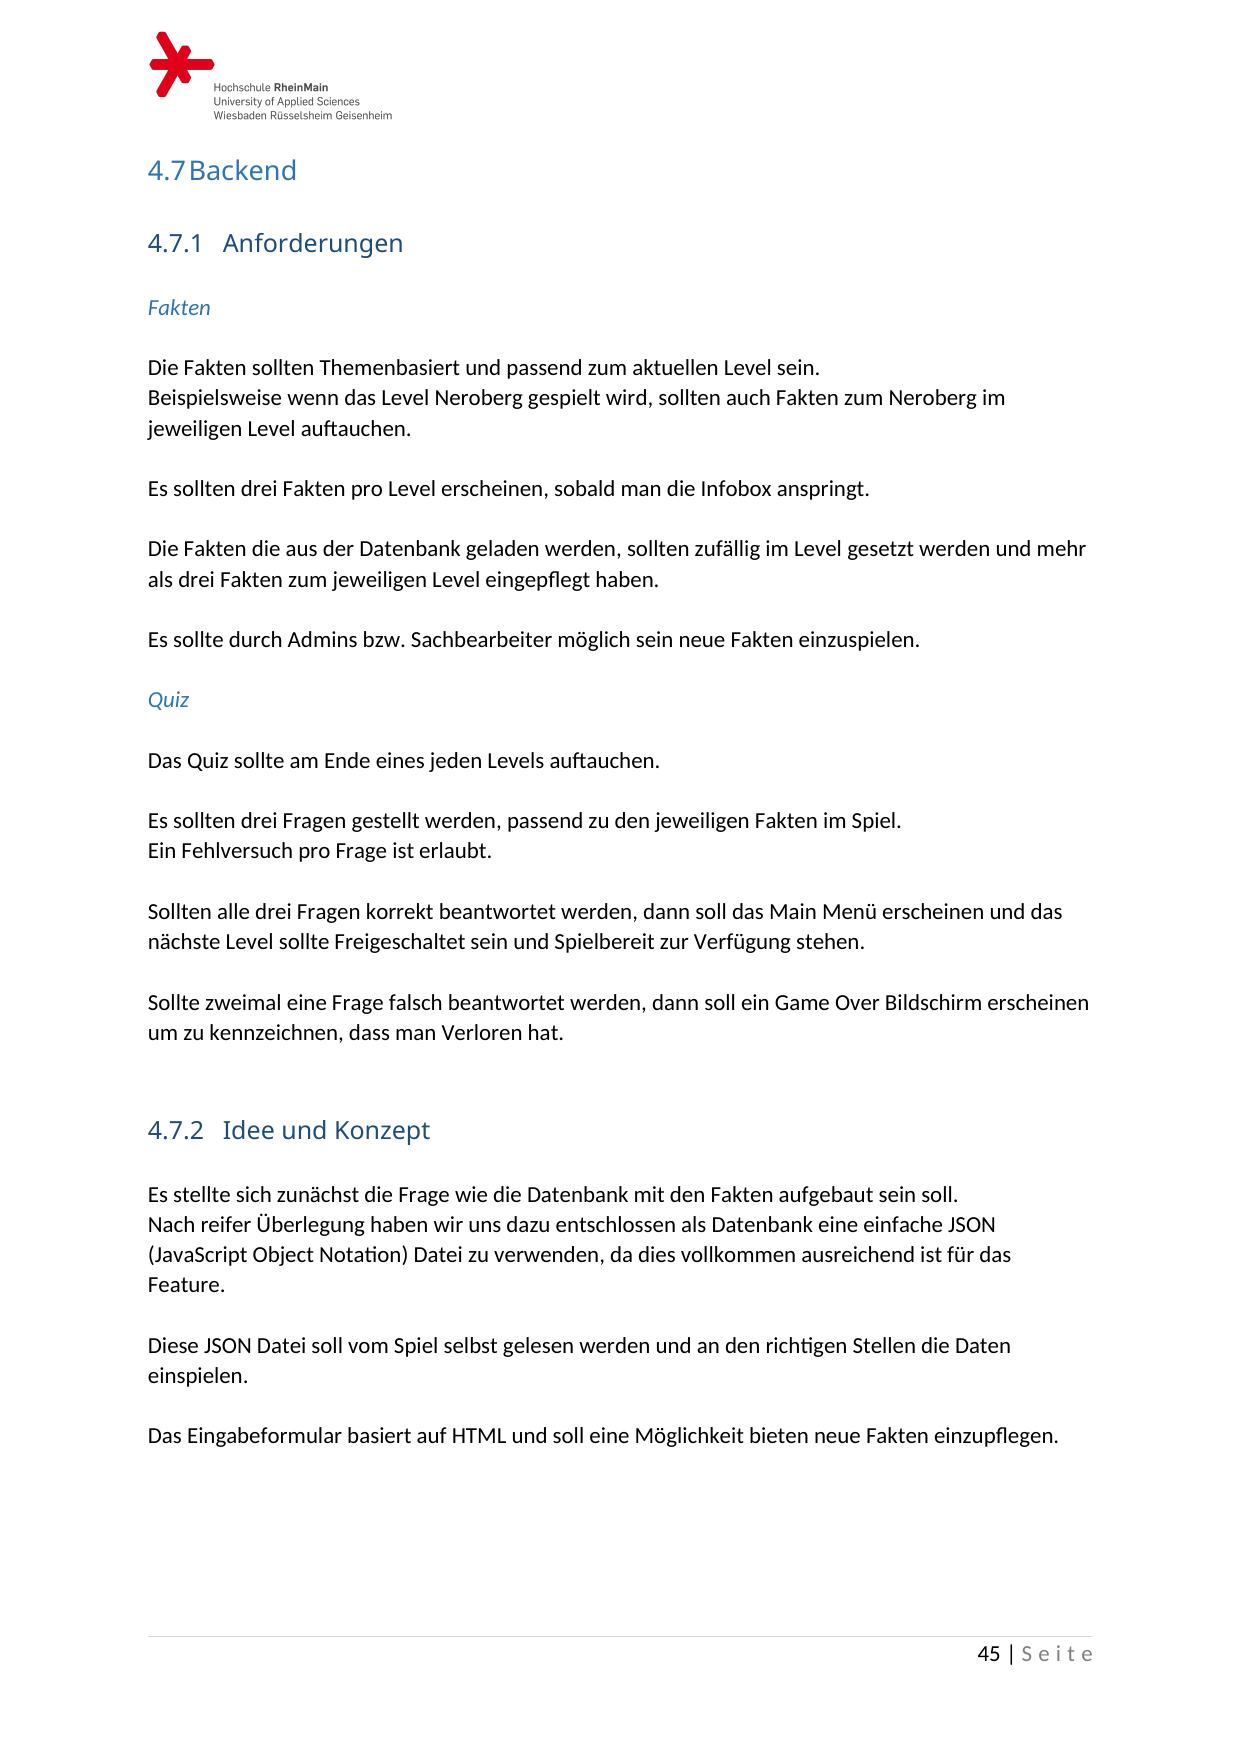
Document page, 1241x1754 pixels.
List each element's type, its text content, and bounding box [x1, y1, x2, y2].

text Ein Fehlversuch pro Frage ist erlaubt. [148, 837, 1093, 865]
text Diese JSON Datei soll vom Spiel selbst gelesen werden und an den richtigen Stellen die Daten einspielen. [148, 1331, 1093, 1389]
text Das Eingabeformular basiert auf HTML und soll eine Möglichkeit bieten neue Fakten einzupflegen. [148, 1421, 1093, 1449]
text Das Quiz sollte am Ende eines jeden Levels auftauchen. [148, 746, 1093, 774]
picture [147, 29, 394, 122]
text Sollten alle drei Fragen korrekt beantwortet werden, dann soll das Main Menü erscheinen und das nächste Level sollte Freigeschaltet sein und Spielbereit zur Verfügung stehen. [148, 897, 1093, 955]
text Es sollten drei Fragen gestellt werden, passend zu den jeweiligen Fakten im Spiel. [148, 806, 1093, 834]
text Beispielsweise wenn das Level Neroberg gespielt wird, sollten auch Fakten zum Neroberg im jeweiligen Level auftauchen. [148, 383, 1093, 442]
text Die Fakten die aus der Datenbank geladen werden, sollten zufällig im Level gesetzt werden und mehr als drei Fakten zum jeweiligen Level eingepflegt haben. [148, 534, 1093, 593]
text Quiz [148, 686, 1093, 714]
text Sollte zweimal eine Frage falsch beantwortet werden, dann soll ein Game Over Bildschirm erscheinen um zu kennzeichnen, dass man Verloren hat. [148, 988, 1093, 1046]
subtitle Backend [148, 152, 1093, 189]
text Es sollten drei Fakten pro Level erscheinen, sobald man die Infobox anspringt. [148, 474, 1093, 502]
text Die Fakten sollten Themenbasiert und passend zum aktuellen Level sein. [148, 353, 1093, 381]
subtitle Idee und Konzept [148, 1113, 1093, 1147]
text Es sollte durch Admins bzw. Sachbearbeiter möglich sein neue Fakten einzuspielen. [148, 625, 1093, 653]
subtitle Anforderungen [148, 226, 1093, 260]
text Nach reifer Überlegung haben wir uns dazu entschlossen als Datenbank eine einfache JSON (JavaScript Object Notation) Datei zu verwenden, da dies vollkommen ausreichend ist für das Feature. [148, 1210, 1093, 1298]
text Fakten [148, 293, 1093, 321]
text Es stellte sich zunächst die Frage wie die Datenbank mit den Fakten aufgebaut sein soll. [148, 1180, 1093, 1208]
